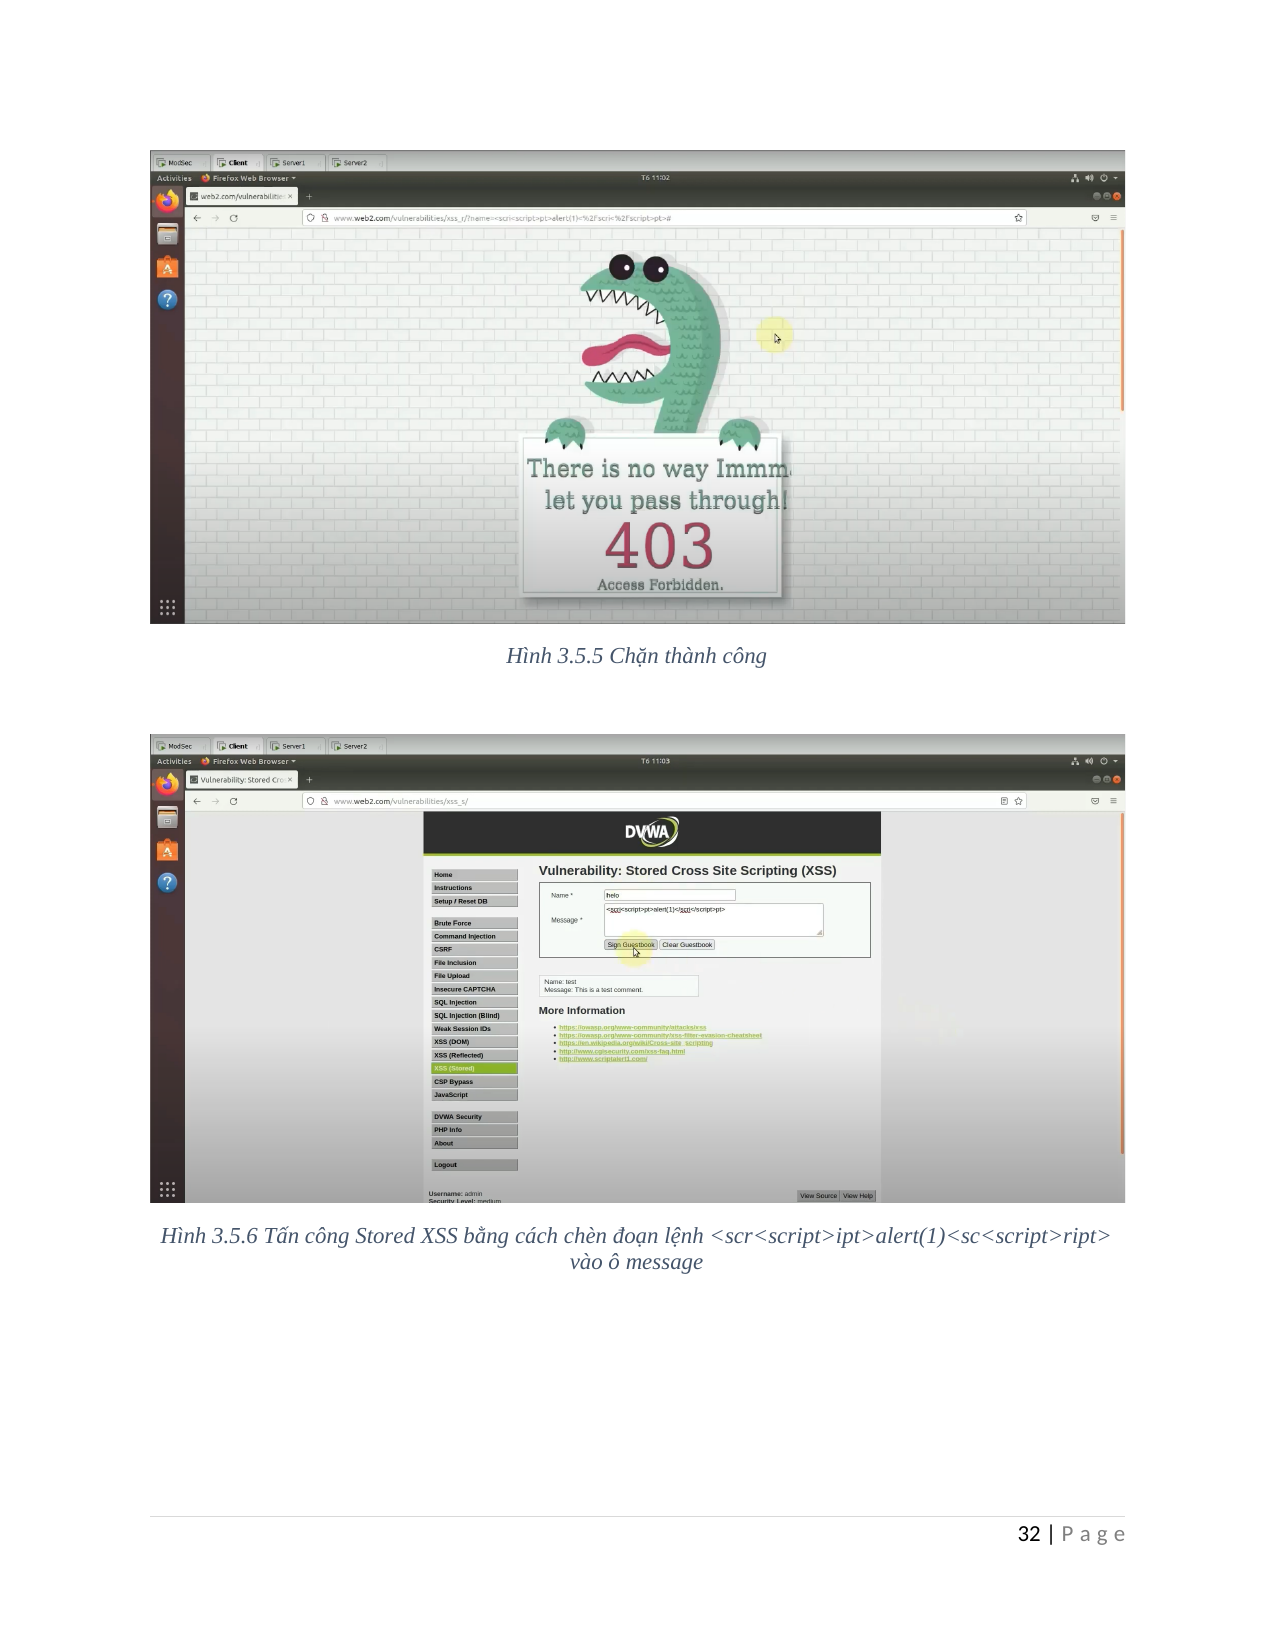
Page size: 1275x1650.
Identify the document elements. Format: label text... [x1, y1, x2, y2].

text Hình 3.5.6 Tấn công Stored XSS bằng cách chèn đoạn lệnh <scr<script>ipt>alert(1)<sc<script>ript> vào ô message [150, 1222, 1125, 1274]
picture [150, 734, 1125, 1203]
picture [150, 150, 1125, 624]
text Hình 3.5.5 Chặn thành công [150, 642, 1125, 668]
